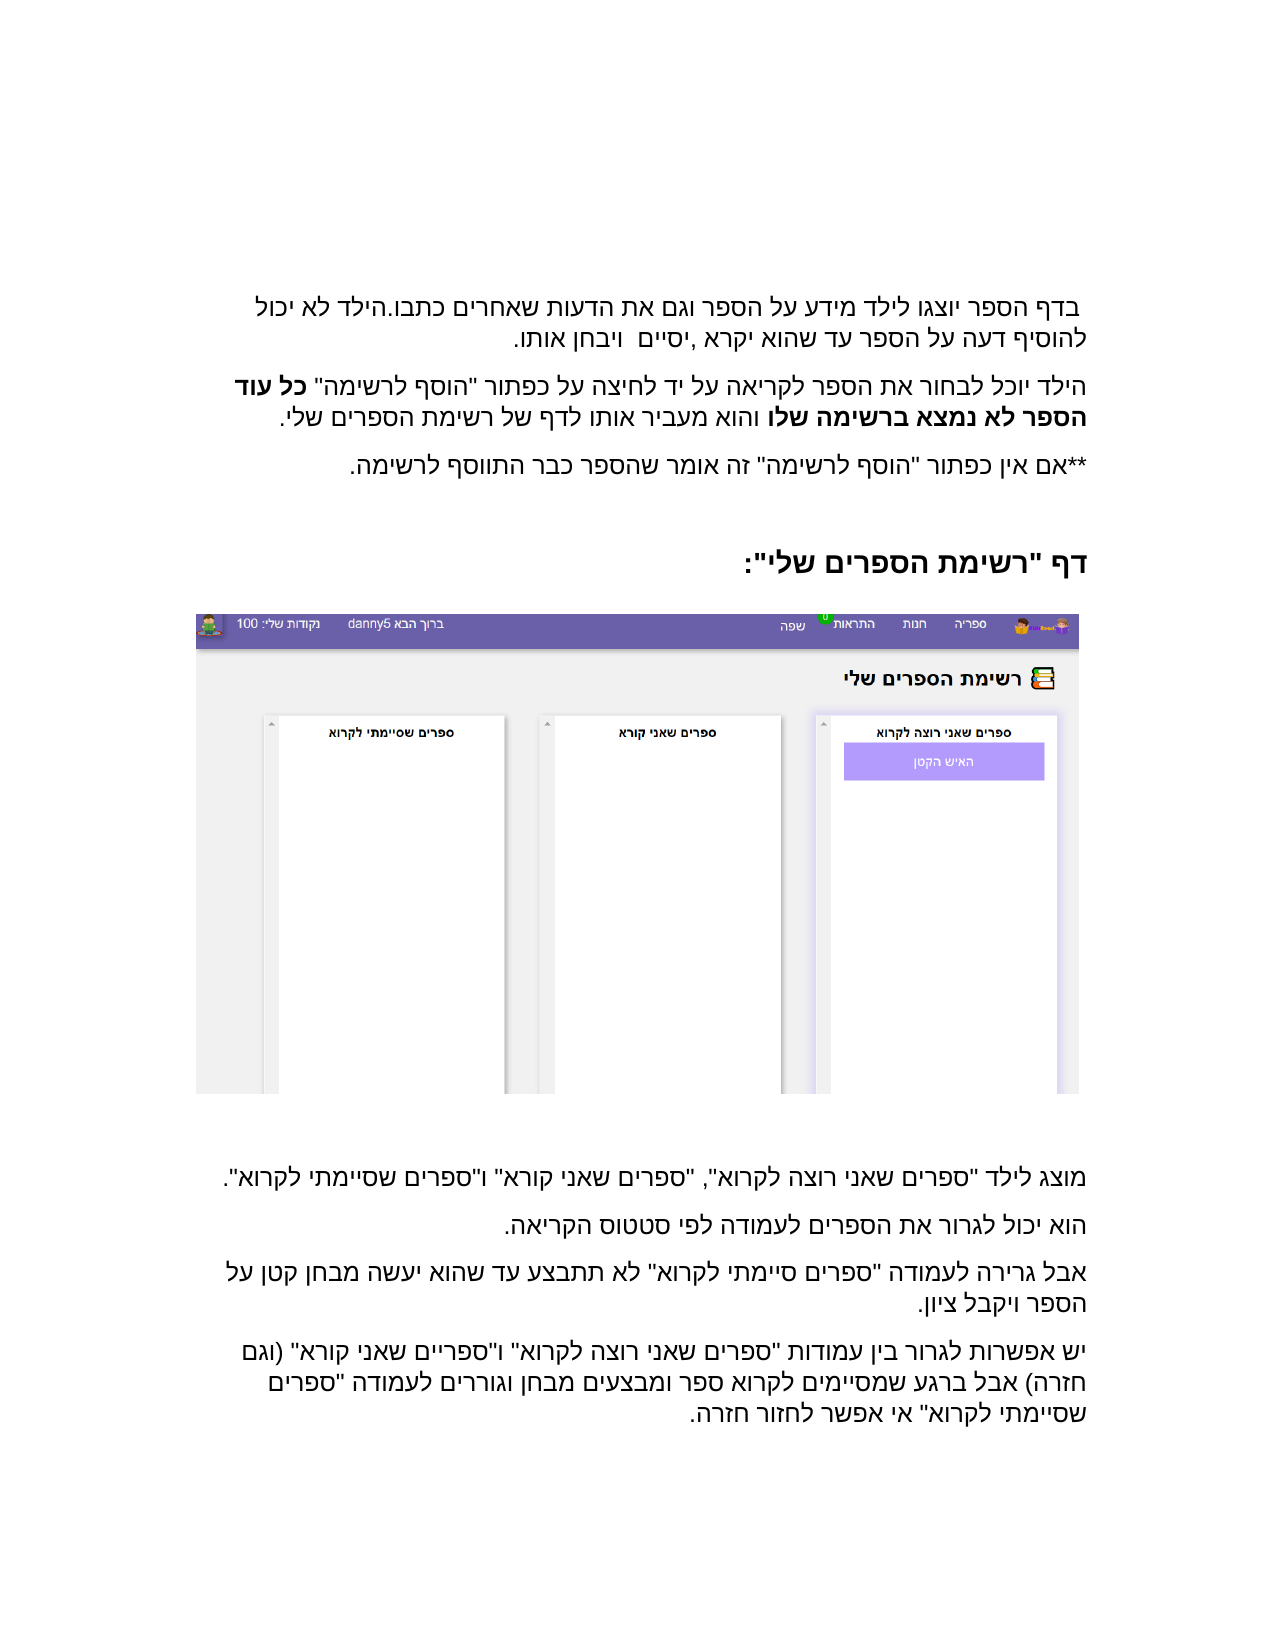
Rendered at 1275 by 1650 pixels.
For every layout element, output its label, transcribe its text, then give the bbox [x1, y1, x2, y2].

text **אם אין כפתור "הוסף לרשימה" זה אומר שהספר כבר התווסף לרשימה. [187, 451, 1087, 479]
text בדף הספר יוצגו לילד מידע על הספר וגם את הדעות שאחרים כתבו.הילד לא יכול להוסיף דעה על הספר עד שהוא יקרא ,יסיים ויבחן אותו. [187, 293, 1087, 353]
text הוא יכול לגרור את הספרים לעמודה לפי סטטוס הקריאה. [187, 1211, 1087, 1239]
text אבל גרירה לעמודה "ספרים סיימתי לקרוא" לא תתבצע עד שהוא יעשה מבחן קטן על הספר ויקבל ציון. [187, 1258, 1087, 1318]
text יש אפשרות לגרור בין עמודות "ספרים שאני רוצה לקרוא" ו"ספריים שאני קורא" (וגם חזרה) אבל ברגע שמסיימים לקרוא ספר ומבצעים מבחן וגוררים לעמודה "ספרים שסיימתי לקרוא" אי אפשר לחזור חזרה. [187, 1337, 1087, 1428]
picture [196, 614, 1079, 1094]
text הילד יוכל לבחור את הספר לקריאה על יד לחיצה על כפתור "הוסף לרשימה" כל עוד הספר לא נמצא ברשימה שלו והוא מעביר אותו לדף של רשימת הספרים שלי. [187, 372, 1087, 432]
text מוצג לילד "ספרים שאני רוצה לקרוא", "ספרים שאני קורא" ו"ספרים שסיימתי לקרוא". [187, 1163, 1087, 1192]
text דף "רשימת הספרים שלי": [187, 546, 1087, 579]
